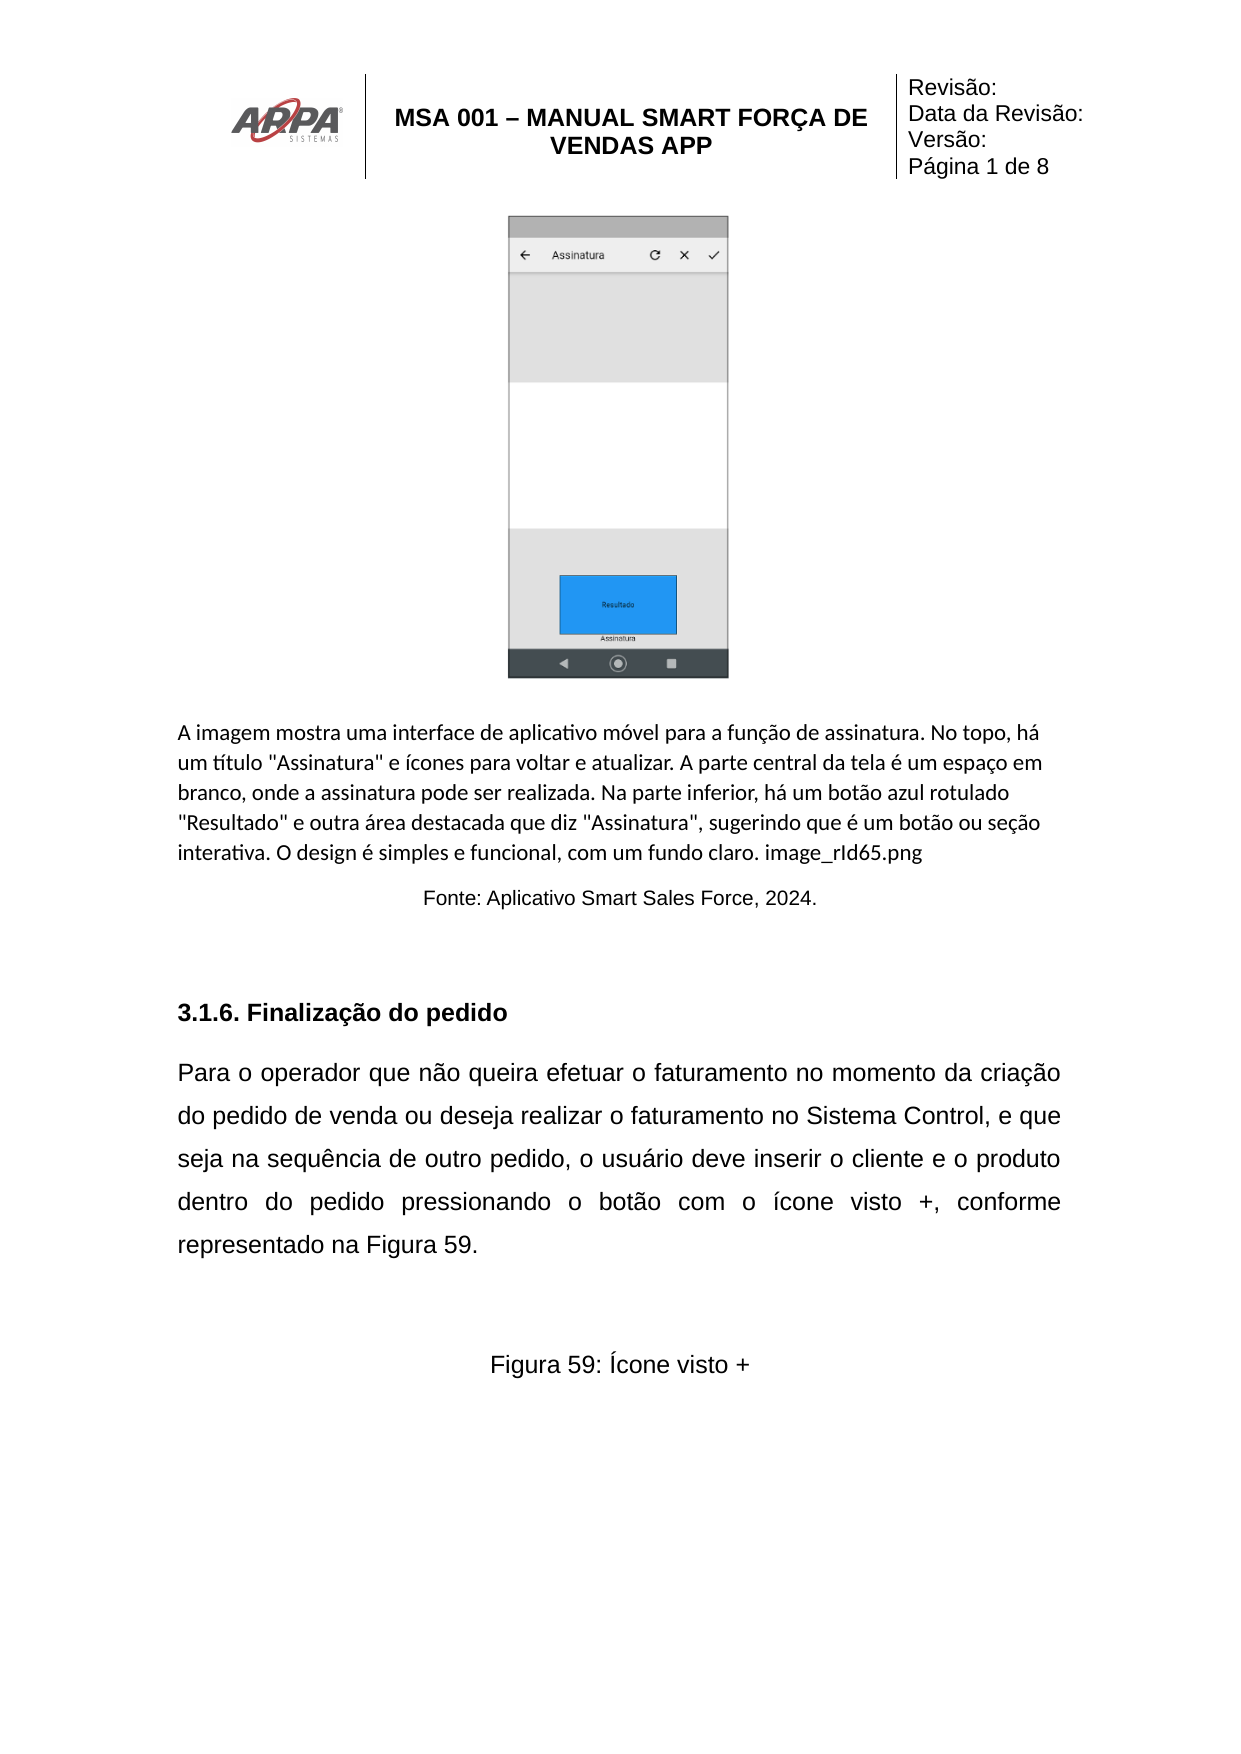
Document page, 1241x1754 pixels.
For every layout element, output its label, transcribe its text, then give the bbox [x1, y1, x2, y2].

text Fonte: Aplicativo Smart Sales Force, 2024. [177, 885, 1063, 909]
picture [231, 98, 343, 147]
text 3.1.6. Finalização do pedido [177, 998, 1063, 1027]
text Para o operador que não queira efetuar o faturamento no momento da criação do pedido de venda ou deseja realizar o faturamento no Sistema Control, e que seja na sequência de outro pedido, o usuário deve inserir o cliente e o produto dentro do pedido pressionando o botão com o ícone visto +, conforme representado na Figura 59. [177, 1058, 1063, 1259]
text Figura 59: Ícone visto + [177, 1350, 1063, 1378]
picture [500, 207, 740, 687]
text A imagem mostra uma interface de aplicativo móvel para a função de assinatura. No topo, há um título "Assinatura" e ícones para voltar e atualizar. A parte central da tela é um espaço em branco, onde a assinatura pode ser realizada. Na parte inferior, há um botão azul rotulado "Resultado" e outra área destacada que diz "Assinatura", sugerindo que é um botão ou seção interativa. O design é simples e funcional, com um fundo claro. image_rId65.png [177, 718, 1063, 867]
